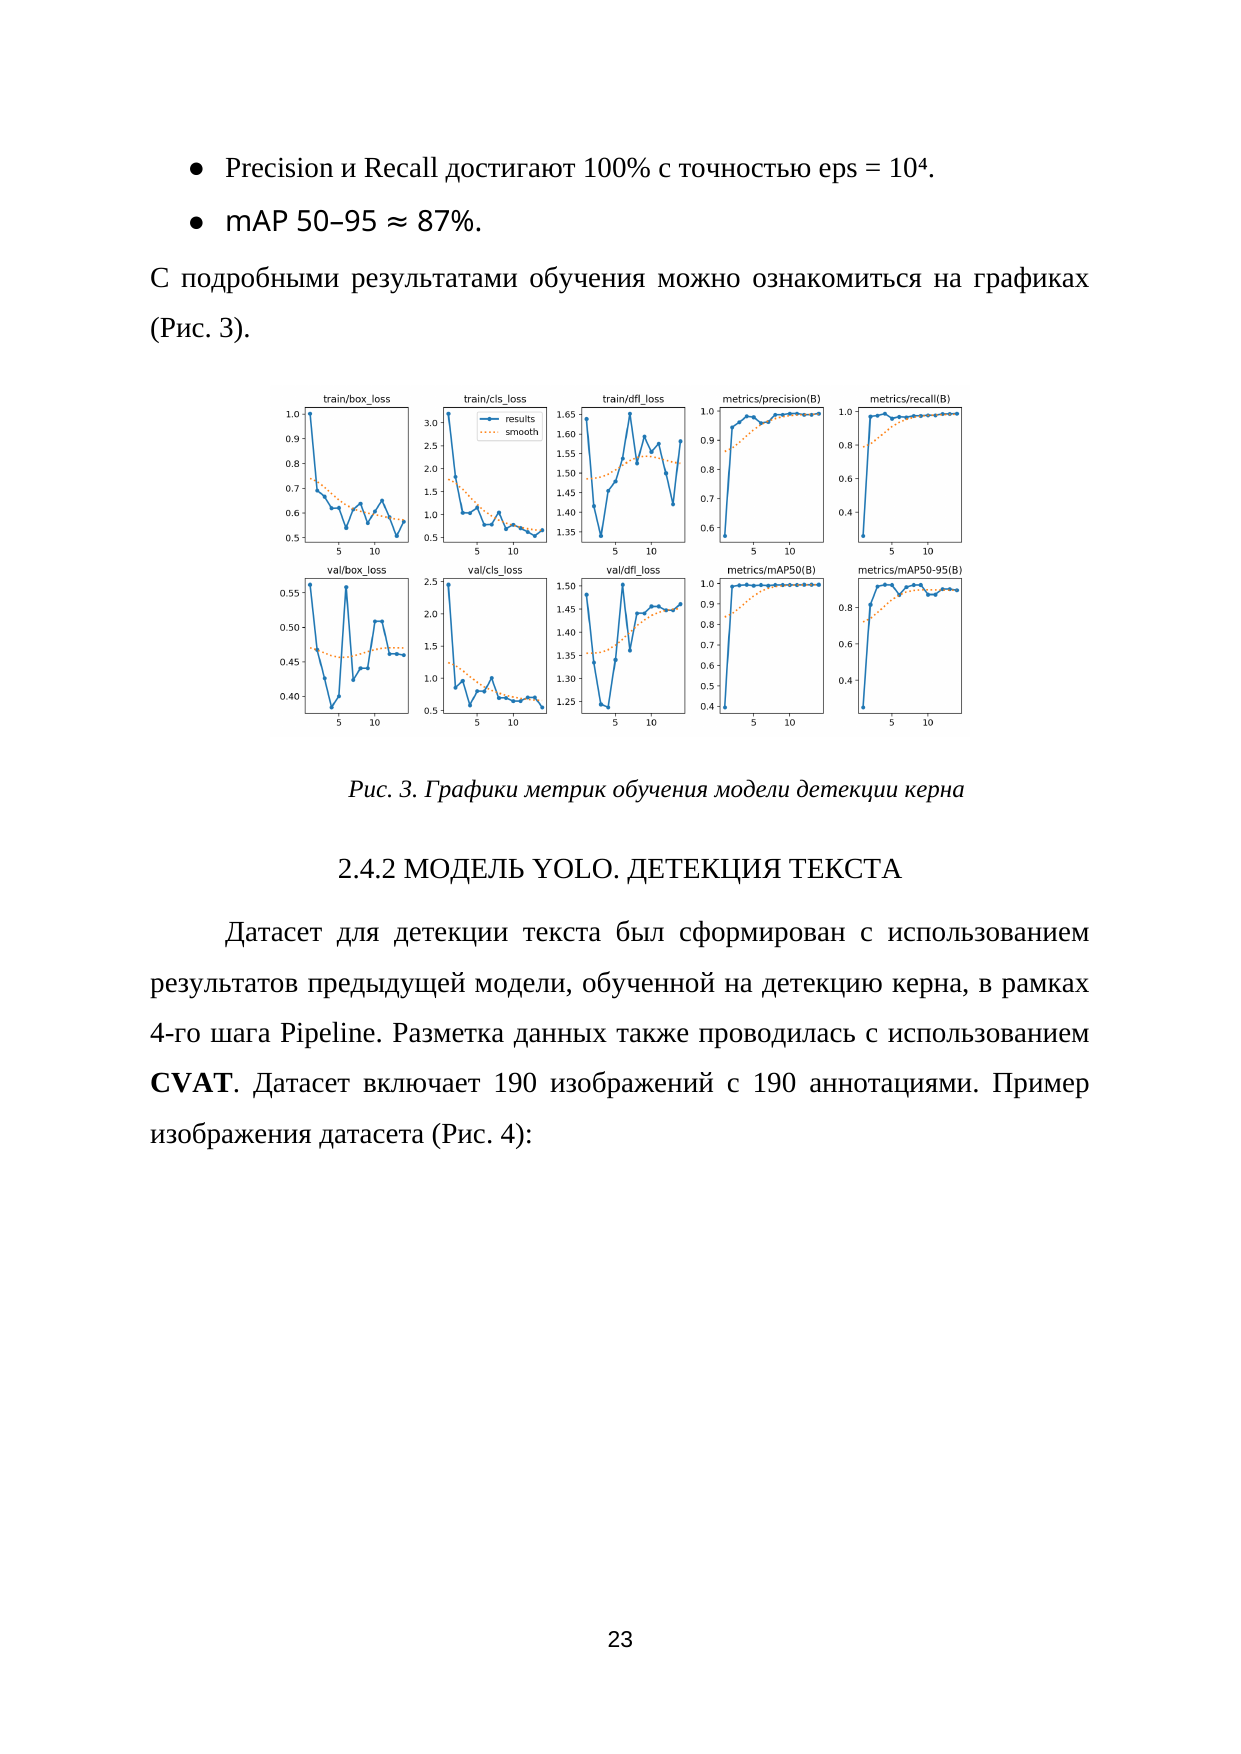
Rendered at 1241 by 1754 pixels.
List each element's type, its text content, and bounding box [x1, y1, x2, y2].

text Рис. 3. Графики метрик обучения модели детекции керна [225, 774, 1090, 803]
picture [270, 385, 971, 737]
text С подробными результатами обучения можно ознакомиться на графиках (Рис. 3). [150, 260, 1090, 344]
text Датасет для детекции текста был сформирован с использованием результатов предыдущей модели, обученной на детекцию керна, в рамках 4-го шага Pipeline. Разметка данных также проводилась с использованием CVAT. Датасет включает 190 изображений с 190 аннотациями. Пример изображения датасета (Рис. 4): [150, 914, 1090, 1149]
list mAP 50–95 ≈ 87%. [187, 200, 1090, 240]
list Precision и Recall достигают 100% с точностью eps = 10⁴. [187, 150, 1090, 184]
subtitle 2.4.2 МОДЕЛЬ YOLO. ДЕТЕКЦИЯ ТЕКСТА [150, 851, 1090, 884]
